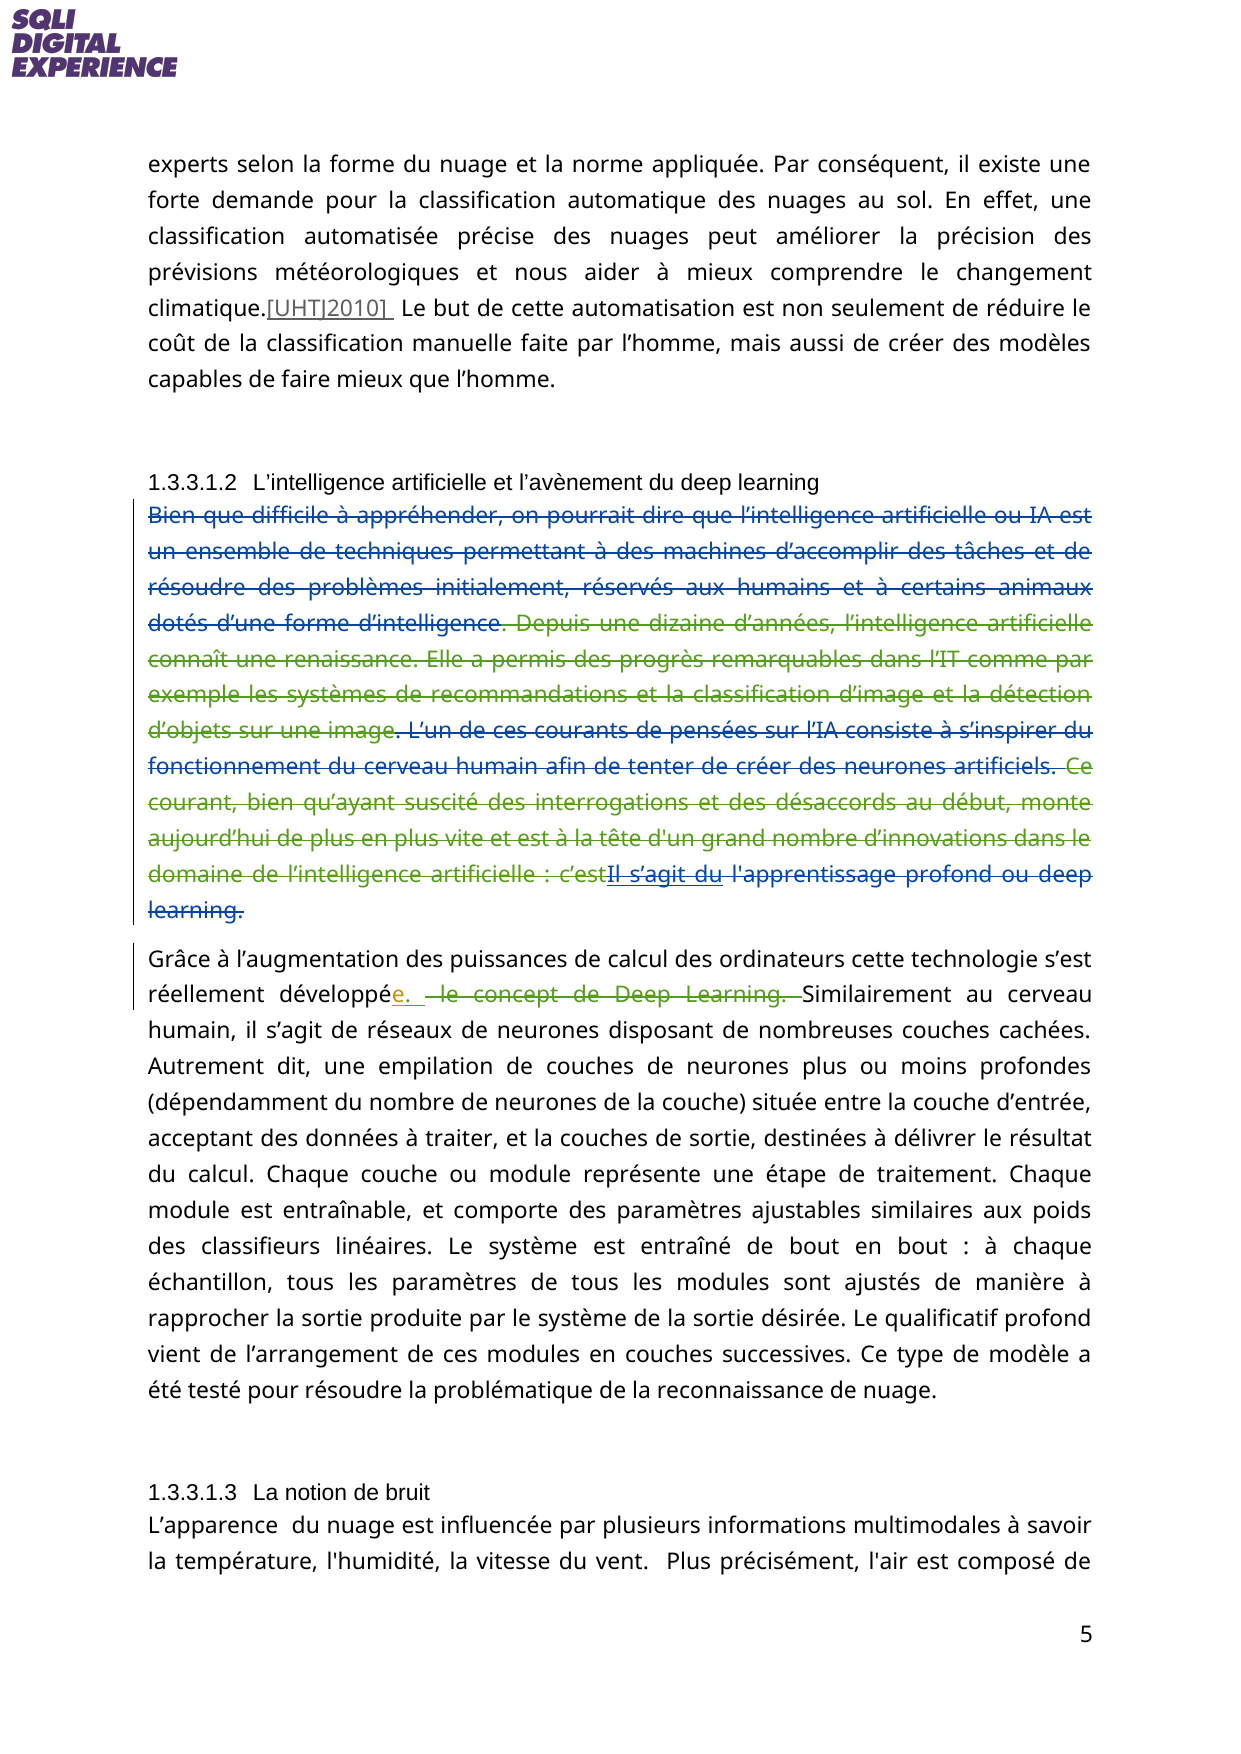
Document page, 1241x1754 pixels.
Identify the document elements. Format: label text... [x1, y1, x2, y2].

text Grâce à l’augmentation des puissances de calcul des ordinateurs cette technologie s’est réellement développéSimilairement au cerveau humain, il s’agit de réseaux de neurones disposant de nombreuses couches cachées. Autrement dit, une empilation de couches de neurones plus ou moins profondes (dépendamment du nombre de neurones de la couche) située entre la couche d’entrée, acceptant des données à traiter, et la couches de sortie, destinées à délivrer le résultat du calcul. Chaque couche ou module représente une étape de traitement. Chaque module est entraînable, et comporte des paramètres ajustables similaires aux poids des classifieurs linéaires. Le système est entraîné de bout en bout : à chaque échantillon, tous les paramètres de tous les modules sont ajustés de manière à rapprocher la sortie produite par le système de la sortie désirée. Le qualificatif profond vient de l’arrangement de ces modules en couches successives. Ce type de modèle a été testé pour résoudre la problématique de la reconnaissance de nuage. [148, 942, 1092, 1405]
picture [11, 9, 178, 77]
subtitle La notion de bruit [148, 1479, 1092, 1505]
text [148, 1509, 1092, 1576]
subtitle L’intelligence artificielle et l’avènement du deep learning [148, 468, 1092, 495]
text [148, 148, 1092, 394]
